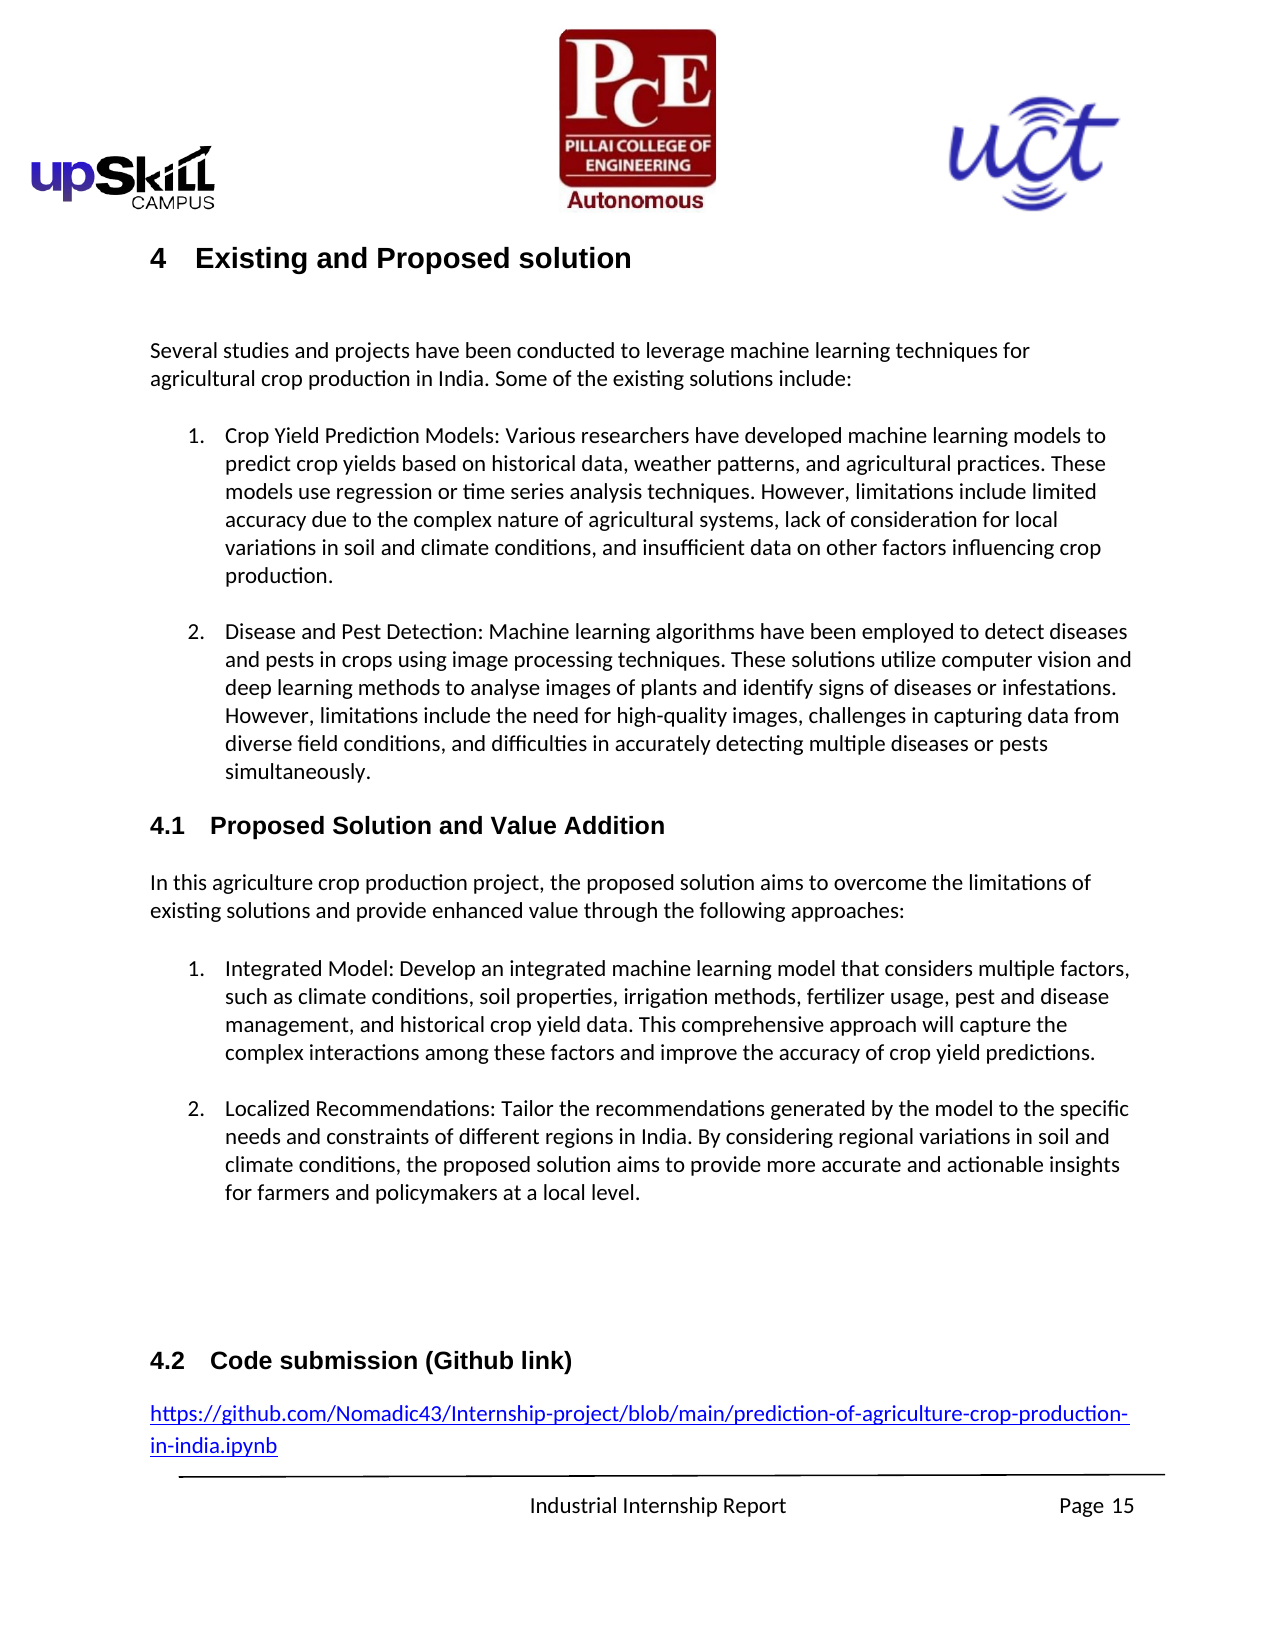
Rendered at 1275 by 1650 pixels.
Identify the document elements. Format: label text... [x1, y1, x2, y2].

subtitle Proposed Solution and Value Addition [150, 814, 1134, 839]
list Localized Recommendations: Tailor the recommendations generated by the model to the specific needs and constraints of different regions in India. By considering regional variations in soil and climate conditions, the proposed solution aims to provide more accurate and actionable insights for farmers and policymakers at a local level. [187, 1094, 1134, 1206]
text In this agriculture crop production project, the proposed solution aims to overcome the limitations of existing solutions and provide enhanced value through the following approaches: [150, 868, 1134, 924]
list Crop Yield Prediction Models: Various researchers have developed machine learning models to predict crop yields based on historical data, weather patterns, and agricultural practices. These models use regression or time series analysis techniques. However, limitations include limited accuracy due to the complex nature of agricultural systems, lack of consideration for local variations in soil and climate conditions, and insufficient data on other factors influencing crop production. [187, 421, 1134, 589]
picture [558, 28, 717, 213]
list Disease and Pest Detection: Machine learning algorithms have been employed to detect diseases and pests in crops using image processing techniques. These solutions utilize computer vision and deep learning methods to analyse images of plants and identify signs of diseases or infestations. However, limitations include the need for high-quality images, challenges in capturing data from diverse field conditions, and difficulties in accurately detecting multiple diseases or pests simultaneously. [187, 617, 1134, 785]
text Several studies and projects have been conducted to leverage machine learning techniques for agricultural crop production in India. Some of the existing solutions include: [150, 336, 1134, 392]
subtitle Existing and Proposed solution [150, 241, 1134, 274]
list Integrated Model: Develop an integrated machine learning model that considers multiple factors, such as climate conditions, soil properties, irrigation methods, fertilizer usage, pest and disease management, and historical crop yield data. This comprehensive approach will capture the complex interactions among these factors and improve the accuracy of crop yield predictions. [187, 954, 1134, 1066]
text https://github.com/Nomadic43/Internship-project/blob/main/prediction-of-agriculture-crop-production-in-india.ipynb [150, 1399, 1134, 1460]
picture [0, 133, 246, 213]
picture [946, 87, 1125, 213]
subtitle Code submission (Github link) [150, 1349, 1134, 1374]
